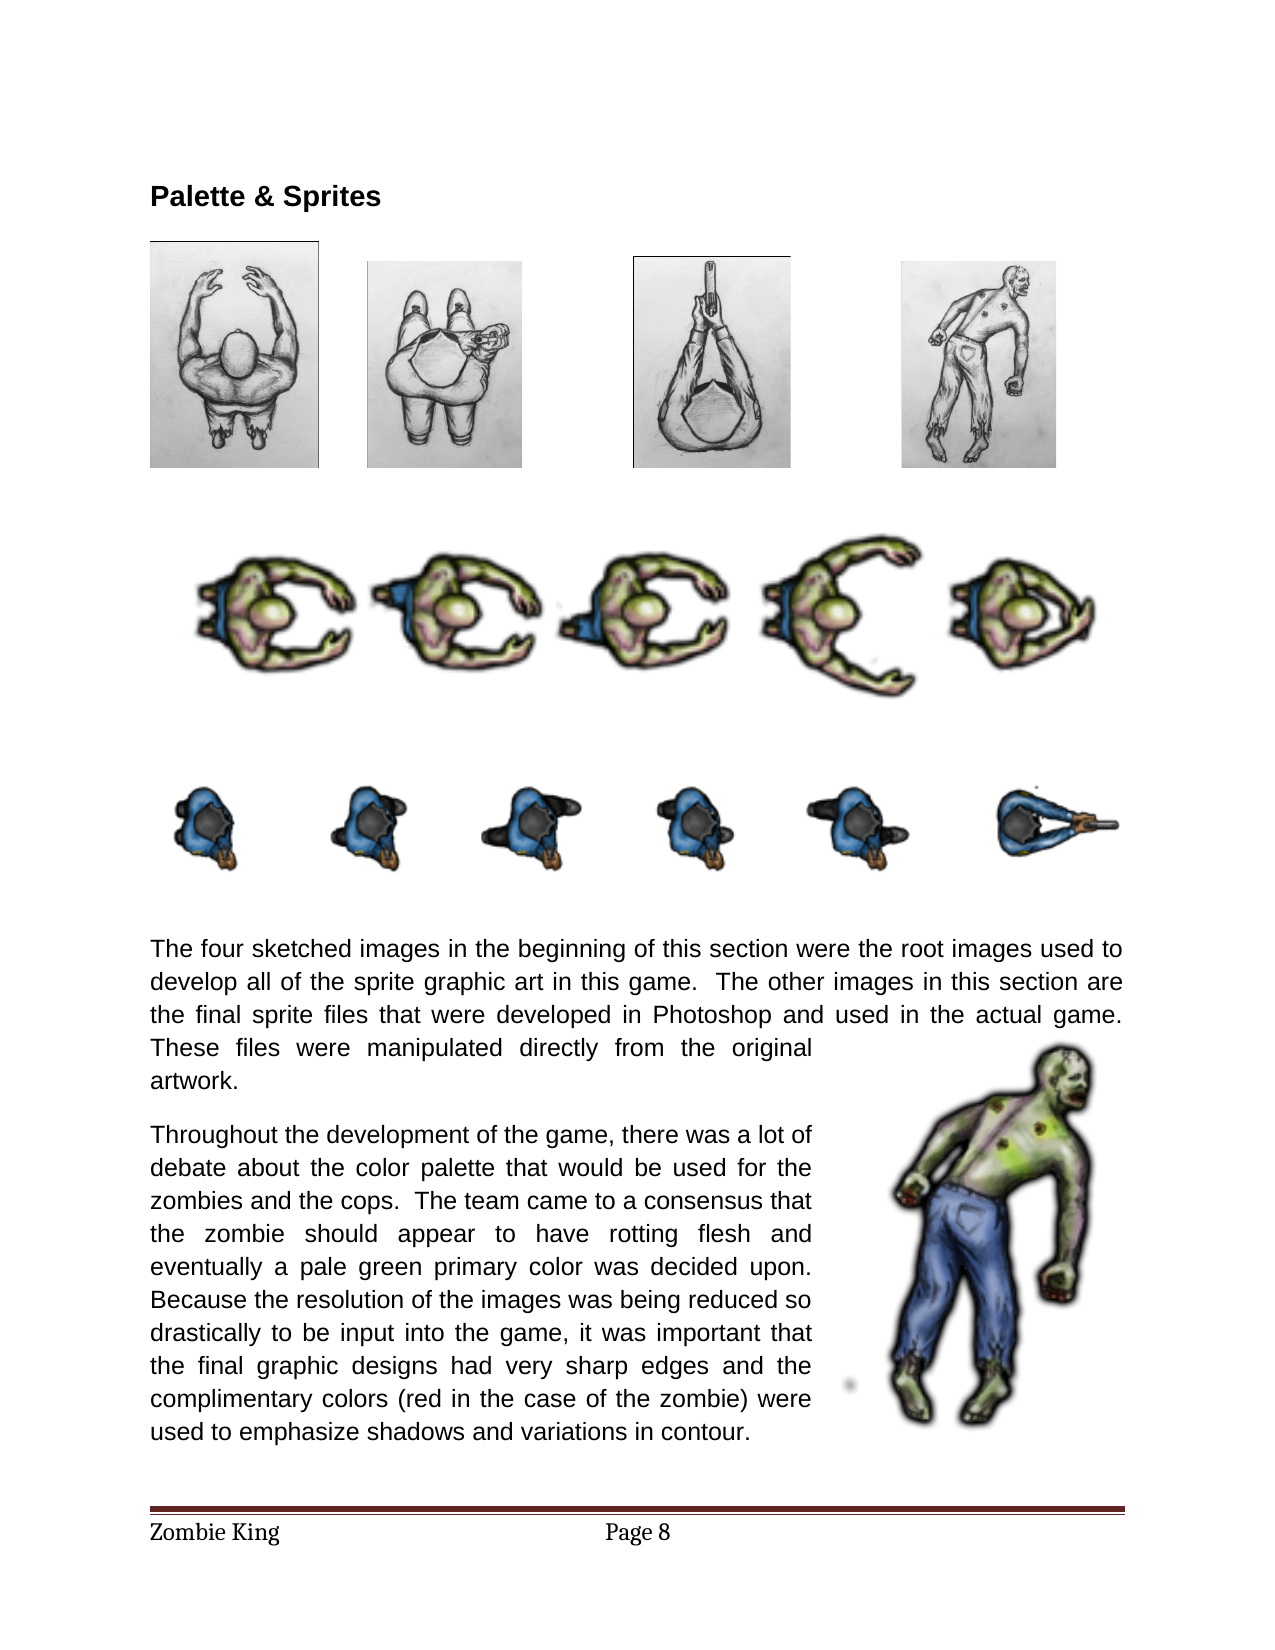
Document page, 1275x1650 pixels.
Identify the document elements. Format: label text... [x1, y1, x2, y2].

picture [367, 261, 522, 468]
picture [832, 1029, 1145, 1445]
picture [175, 520, 1116, 709]
picture [150, 241, 319, 468]
picture [901, 261, 1057, 468]
text Throughout the development of the game, there was a lot of debate about the color palette that would be used for the zombies and the cops. The team came to a consensus that the zombie should appear to have rotting flesh and eventually a pale green primary color was decided upon. Because the resolution of the images was being reduced so drastically to be input into the game, it was important that the final graphic designs had very sharp edges and the complimentary colors (red in the case of the zombie) were used to emphasize shadows and variations in contour. [150, 1120, 1125, 1446]
picture [633, 256, 791, 468]
subtitle Palette & Sprites [150, 179, 1125, 213]
text The four sketched images in the beginning of this section were the root images used to develop all of the sprite graphic art in this game. The other images in this section are the final sprite files that were developed in Photoshop and used in the actual game. These files were manipulated directly from the original artwork. [150, 934, 1125, 1095]
picture [150, 741, 1124, 905]
